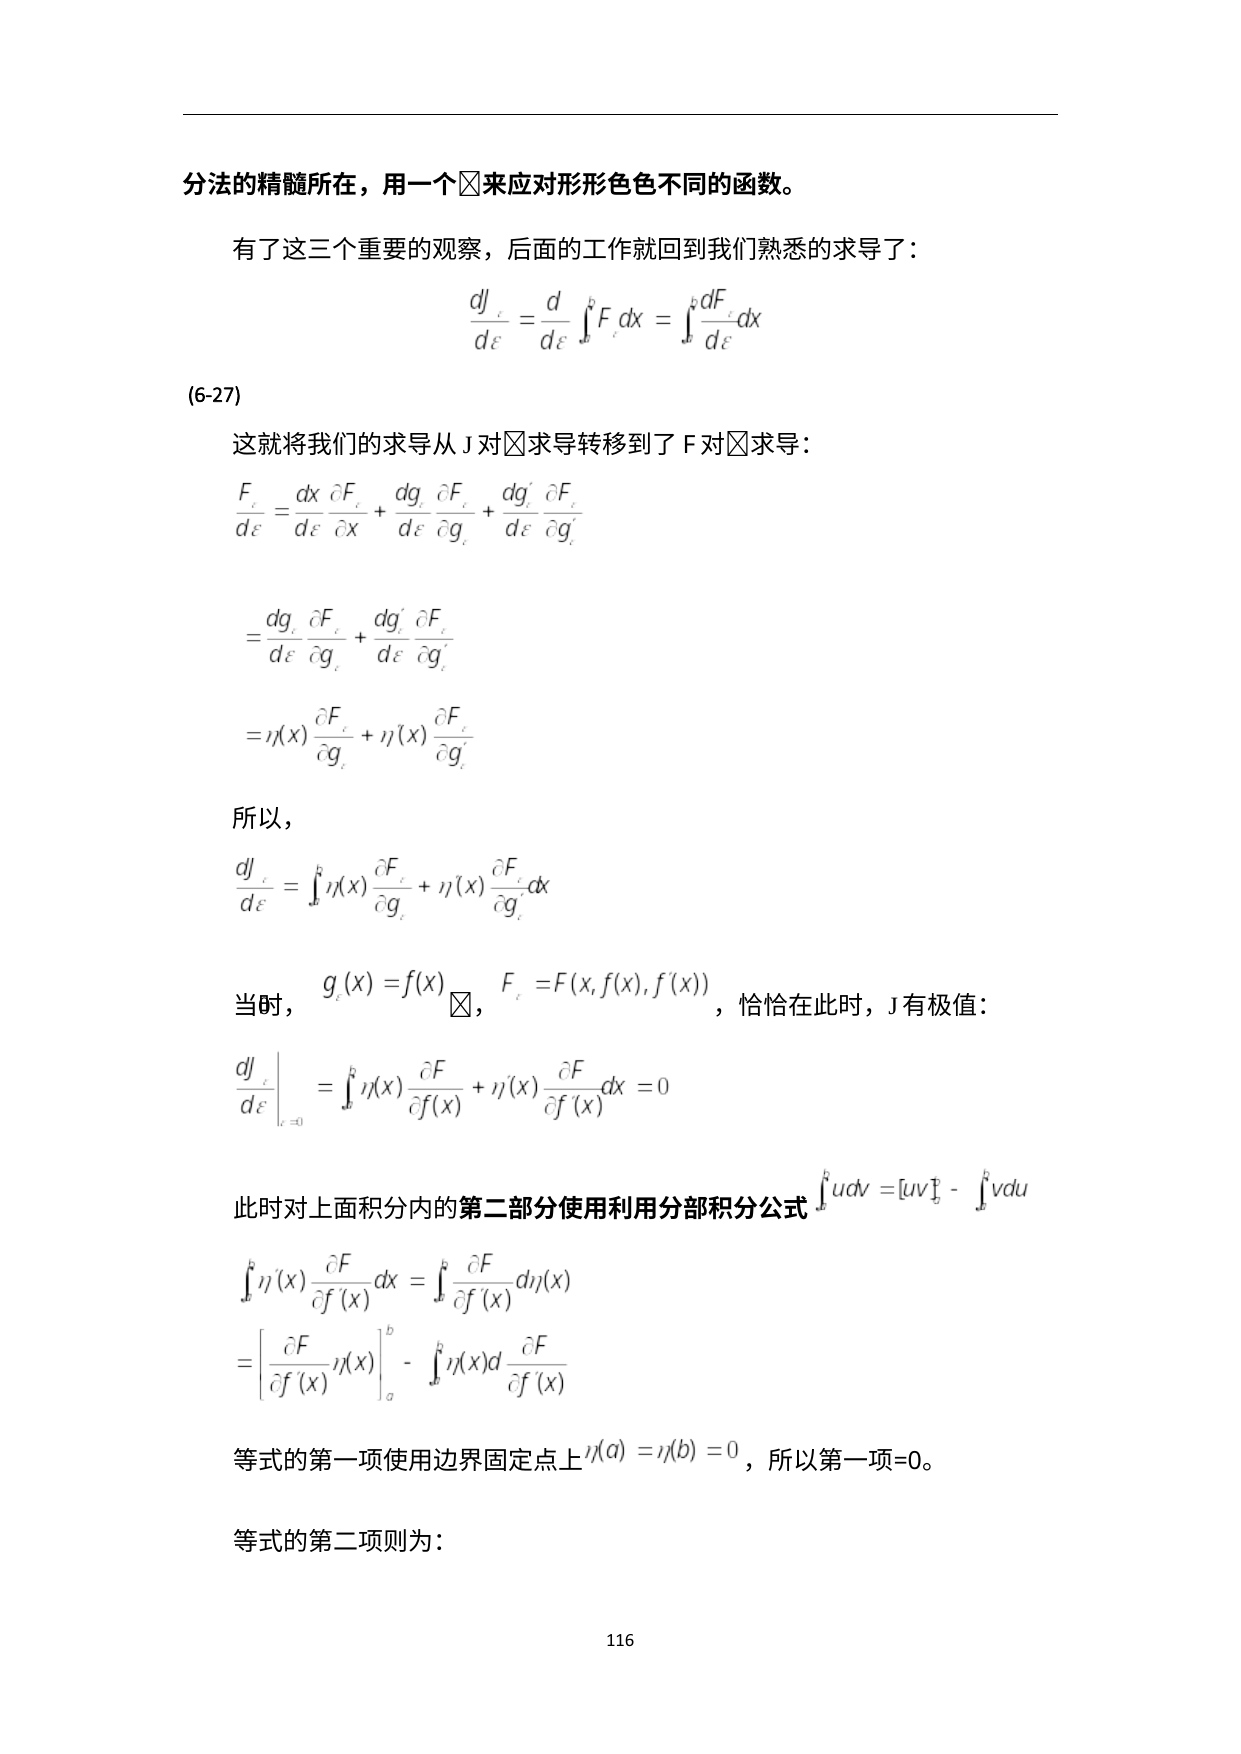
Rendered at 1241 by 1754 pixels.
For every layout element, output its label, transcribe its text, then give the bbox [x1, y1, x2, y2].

text 当时，，，恰恰在此时，J有极值： [233, 964, 1058, 1029]
text 有了这三个重要的观察，后面的工作就回到我们熟悉的求导了： [183, 215, 1058, 280]
text 等式的第二项则为： [233, 1507, 1058, 1572]
text 等式的第一项使用边界固定点上，所以第一项=0。 [233, 1424, 1058, 1489]
text 此时对上面积分内的第二部分使用利用分部积分公式 [233, 1162, 1058, 1227]
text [183, 150, 1058, 215]
text 所以， [183, 784, 1058, 849]
text 这就将我们的求导从J对求导转移到了F对求导： [183, 410, 1058, 475]
